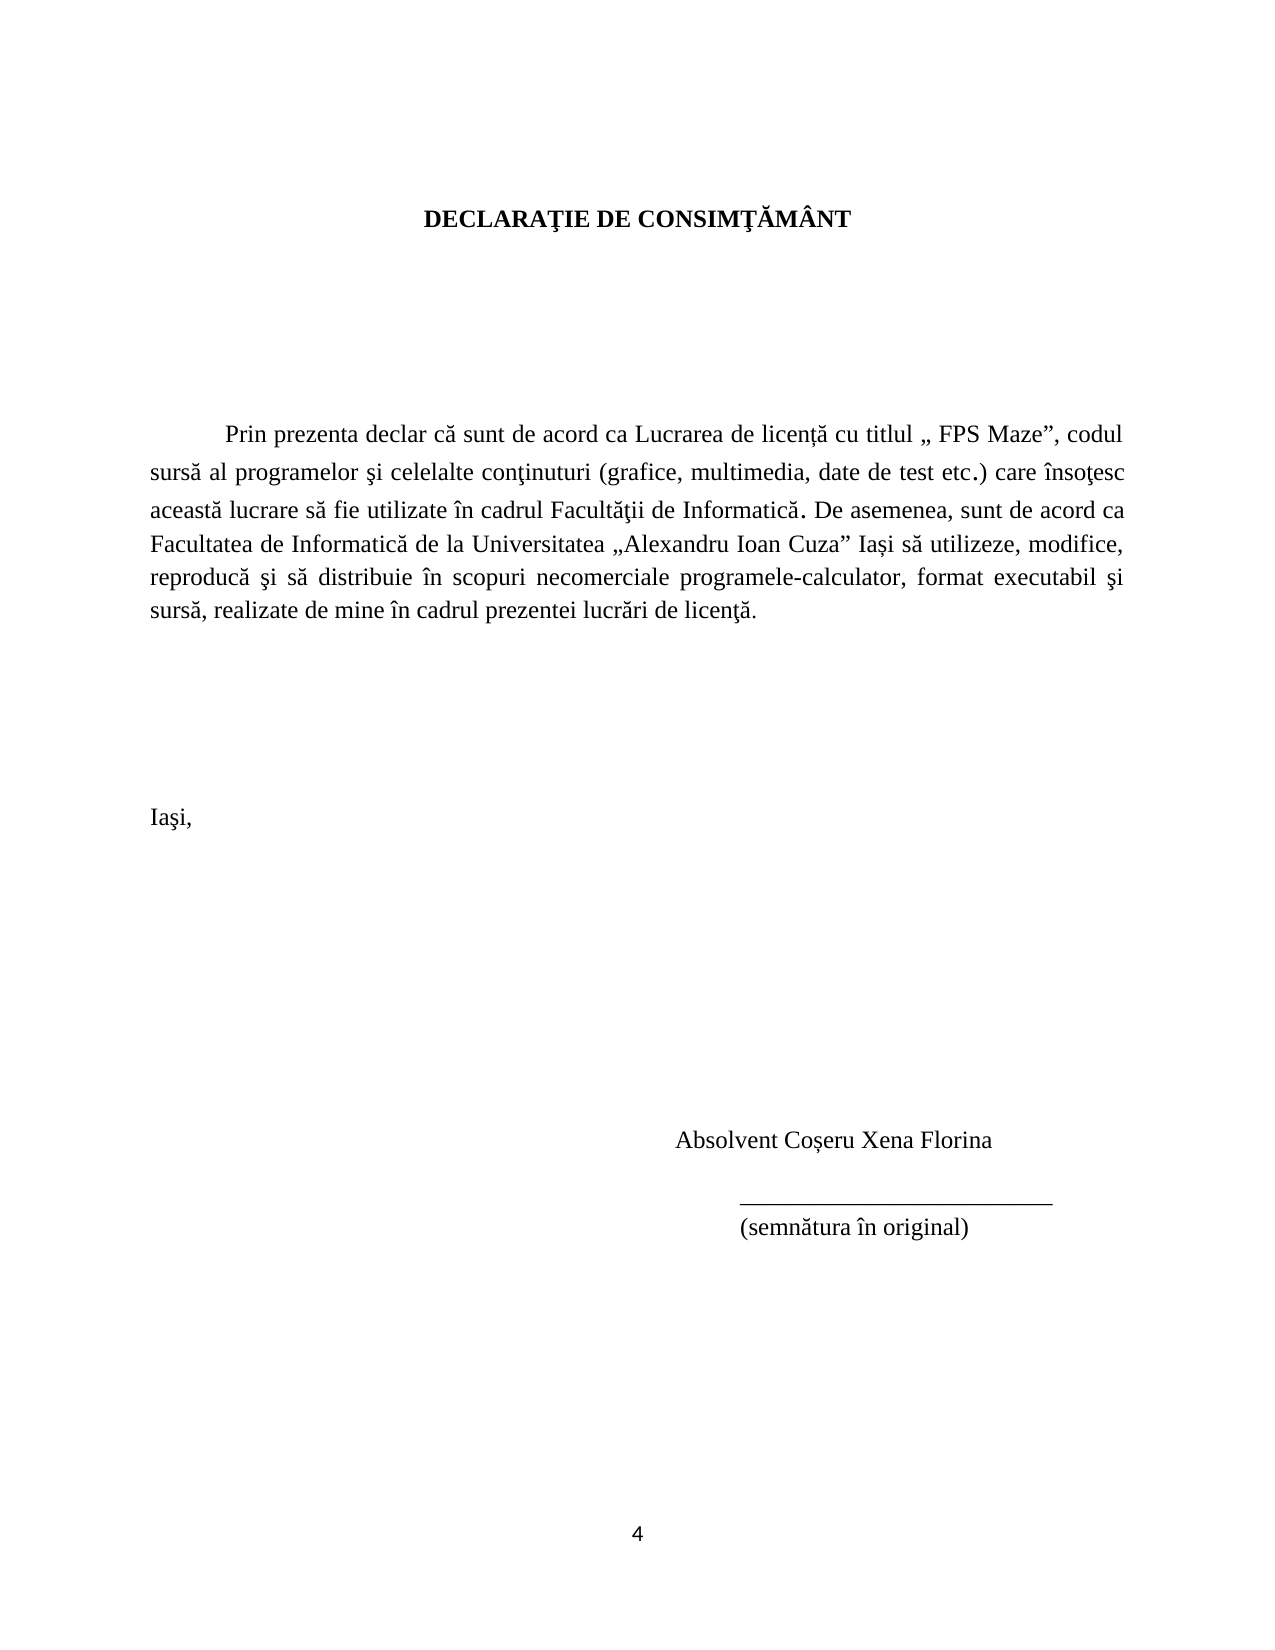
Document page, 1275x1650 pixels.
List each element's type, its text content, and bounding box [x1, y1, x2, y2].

text Iaşi, [150, 802, 1125, 831]
text Prin prezenta declar că sunt de acord ca Lucrarea de licență cu titlul „ FPS Maze”, codul sursă al programelor şi celelalte conţinuturi (grafice, multimedia, date de test etc.) care însoţesc această lucrare să fie utilizate în cadrul Facultăţii de Informatică. De asemenea, sunt de acord ca Facultatea de Informatică de la Universitatea „Alexandru Ioan Cuza” Iași să utilizeze, modifice, reproducă şi să distribuie în scopuri necomerciale programele-calculator, format executabil şi sursă, realizate de mine în cadrul prezentei lucrări de licenţă. [150, 419, 1125, 624]
text _________________________ (semnătura în original) [740, 1179, 1125, 1241]
text Absolvent Coșeru Xena Florina [150, 1126, 1125, 1154]
text DECLARAŢIE DE CONSIMŢĂMÂNT [150, 204, 1125, 233]
